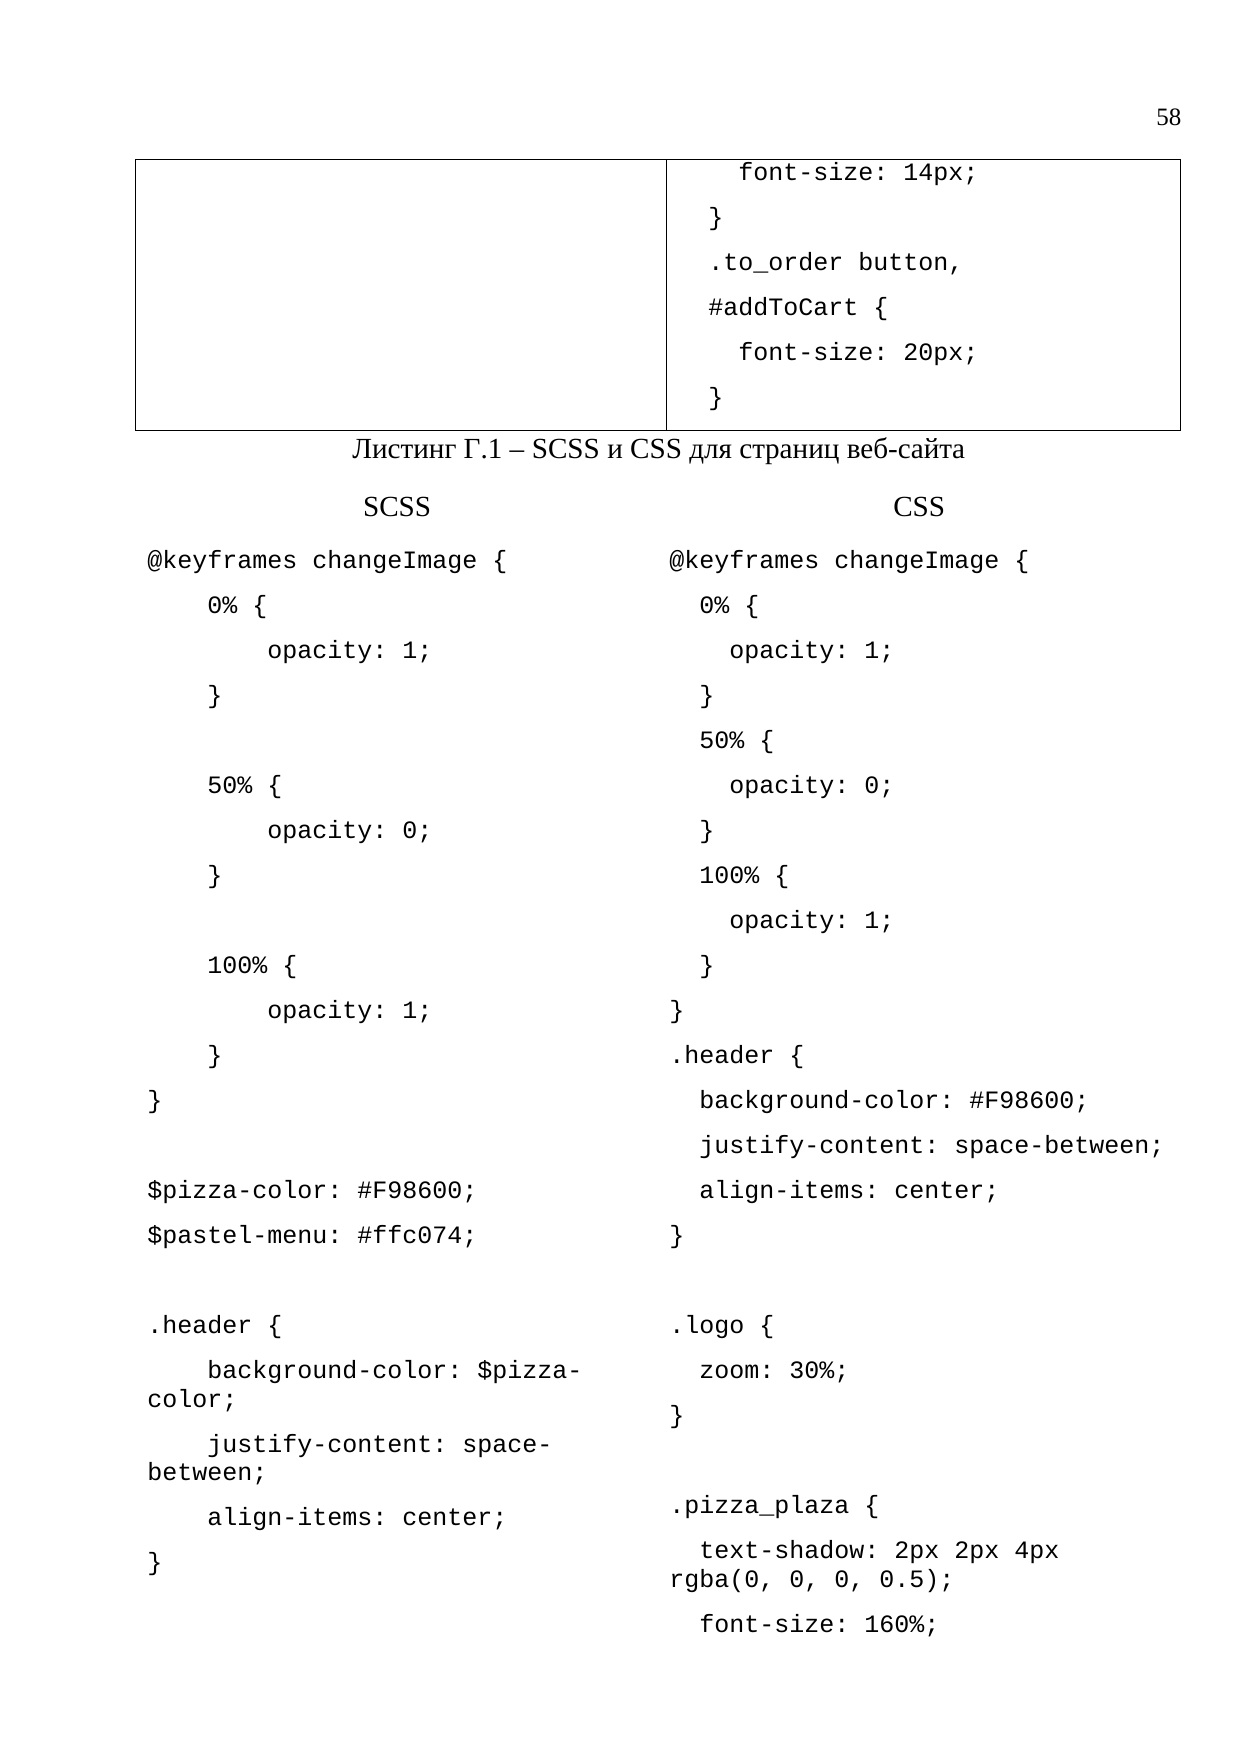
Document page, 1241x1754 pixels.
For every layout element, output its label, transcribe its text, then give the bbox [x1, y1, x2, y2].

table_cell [667, 160, 1180, 430]
text Листинг Г.1 – SCSS и CSS для страниц веб-сайта [136, 431, 1181, 464]
table_header CSS [658, 490, 1180, 548]
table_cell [136, 548, 658, 1656]
table_header SCSS [136, 490, 658, 548]
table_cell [136, 160, 666, 430]
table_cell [658, 548, 1180, 1656]
